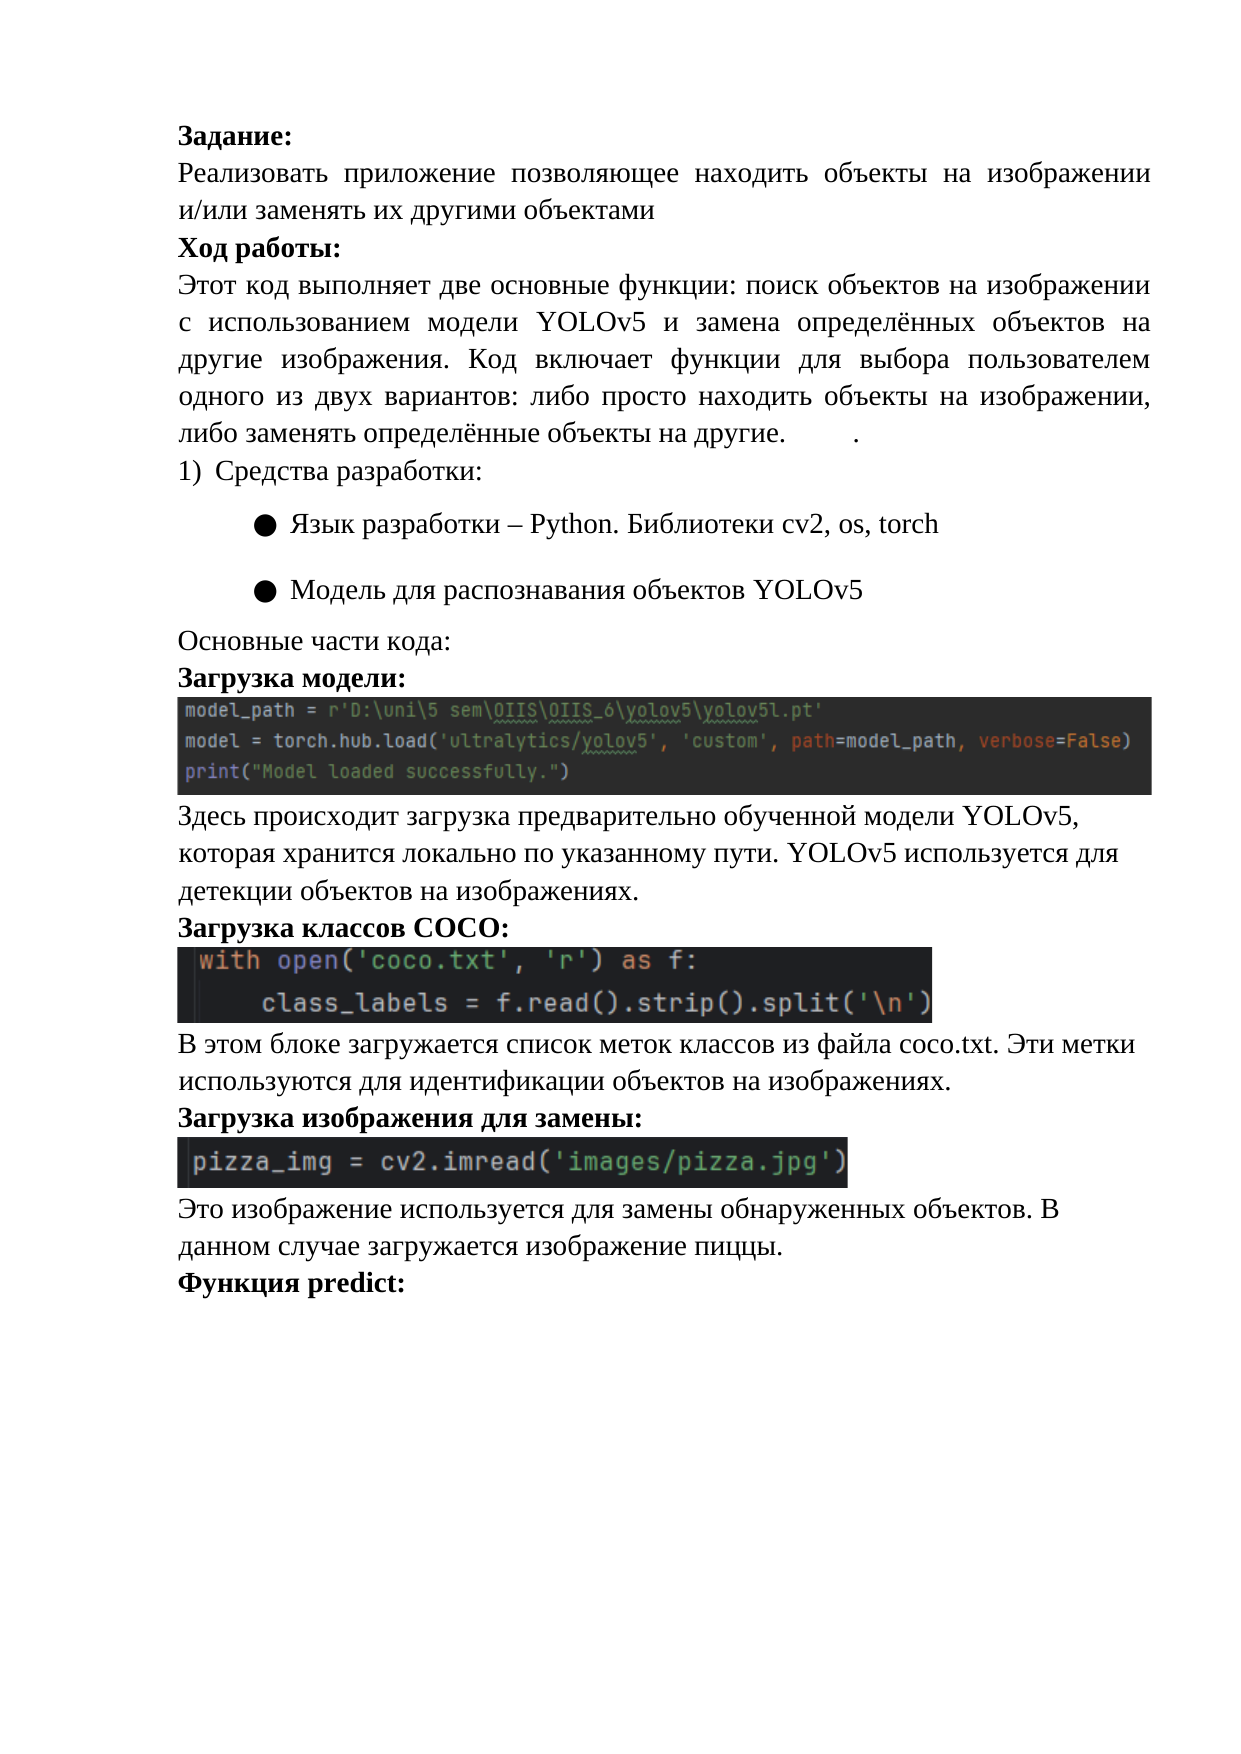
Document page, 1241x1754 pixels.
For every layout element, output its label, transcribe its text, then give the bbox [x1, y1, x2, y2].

text Здесь происходит загрузка предварительно обученной модели YOLOv5, которая хранится локально по указанному пути. YOLOv5 используется для детекции объектов на изображениях. [177, 798, 1152, 906]
text Это изображение используется для замены обнаруженных объектов. В данном случае загружается изображение пиццы. [177, 1191, 1152, 1262]
list Модель для распознавания объектов YOLOv5 [252, 556, 1152, 616]
list Средства разработки: [177, 453, 1152, 486]
list Язык разработки – Python. Библиотеки cv2, os, torch [252, 490, 1152, 550]
text Задание: [177, 118, 1152, 152]
text Загрузка изображения для замены: [177, 1100, 1152, 1134]
text В этом блоке загружается список меток классов из файла coco.txt. Эти метки используются для идентификации объектов на изображениях. [177, 1026, 1152, 1097]
text Ход работы: [177, 230, 1152, 263]
text Реализовать приложение позволяющее находить объекты на изображении и/или заменять их другими объектами [177, 155, 1152, 226]
picture [177, 697, 1152, 795]
picture [177, 947, 933, 1023]
text Этот код выполняет две основные функции: поиск объектов на изображении с использованием модели YOLOv5 и замена определённых объектов на другие изображения. Код включает функции для выбора пользователем одного из двух вариантов: либо просто находить объекты на изображении, либо заменять определённые объекты на другие. . [177, 267, 1152, 449]
text Функция predict: [177, 1265, 1152, 1299]
text Загрузка модели: [177, 660, 1152, 693]
picture [177, 1137, 848, 1188]
text Загрузка классов COCO: [177, 910, 1152, 943]
text Основные части кода: [177, 623, 1152, 656]
